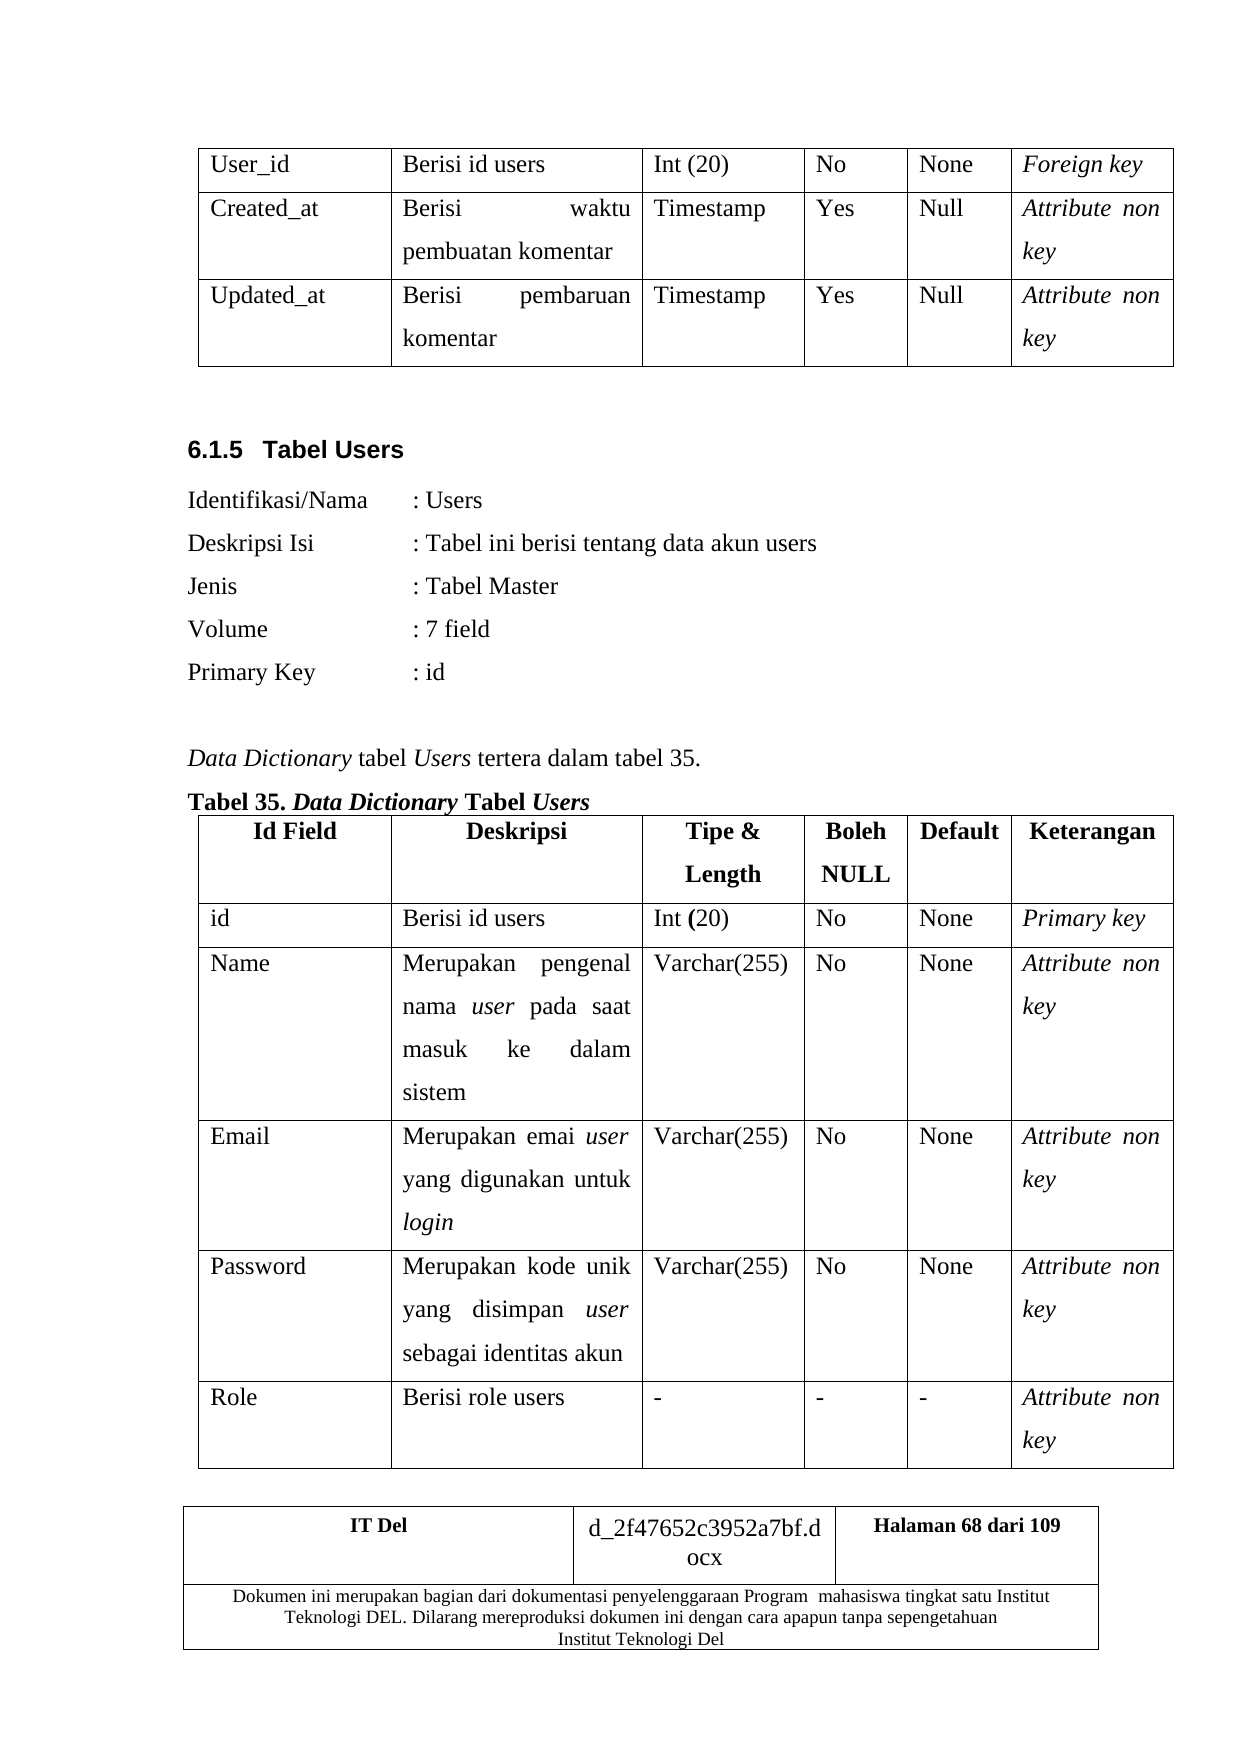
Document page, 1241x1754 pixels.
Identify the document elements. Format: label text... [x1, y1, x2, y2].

table_cell Merupakan emai user yang digunakan untuk login [392, 1121, 642, 1250]
table_cell None [908, 149, 1011, 192]
table_cell Berisi role users [392, 1382, 642, 1468]
table_cell Attribute non key [1012, 1121, 1173, 1250]
table_cell Varchar(255) [643, 1251, 804, 1381]
table_cell Email [199, 1121, 391, 1250]
table_cell None [908, 948, 1011, 1120]
table_cell No [805, 948, 907, 1120]
table_cell No [805, 149, 907, 192]
text Deskripsi Isi : Tabel ini berisi tentang data akun users [187, 528, 1092, 557]
table_cell Attribute non key [1012, 1251, 1173, 1381]
table_cell Varchar(255) [643, 1121, 804, 1250]
table_cell Foreign key [1012, 149, 1173, 192]
table_cell Merupakan pengenal nama user pada saat masuk ke dalam sistem [392, 948, 642, 1120]
table_header Id Field [199, 816, 391, 902]
table_cell Null [908, 193, 1011, 279]
table_cell Role [199, 1382, 391, 1468]
table_cell No [805, 1121, 907, 1250]
table_cell Int (20) [643, 149, 804, 192]
table_cell Name [199, 948, 391, 1120]
table_header Boleh NULL [805, 816, 907, 902]
table_cell Updated_at [199, 280, 391, 366]
text Data Dictionary tabel Users tertera dalam tabel 35. [187, 743, 1092, 772]
table_cell Timestamp [643, 193, 804, 279]
table_cell Merupakan kode unik yang disimpan user sebagai identitas akun [392, 1251, 642, 1381]
table_cell None [908, 1251, 1011, 1381]
text Tabel 35. Data Dictionary Tabel Users [187, 787, 1092, 815]
table_cell Berisi id users [392, 904, 642, 947]
table_cell Attribute non key [1012, 1382, 1173, 1468]
table_cell Berisi pembaruan komentar [392, 280, 642, 366]
table_cell Created_at [199, 193, 391, 279]
table_cell No [805, 904, 907, 947]
table_cell Timestamp [643, 280, 804, 366]
table_header Default [908, 816, 1011, 902]
table_cell Attribute non key [1012, 280, 1173, 366]
table_cell Berisi id users [392, 149, 642, 192]
table_header Keterangan [1012, 816, 1173, 902]
table_cell id [199, 904, 391, 947]
table_cell - [908, 1382, 1011, 1468]
table_cell Password [199, 1251, 391, 1381]
table_cell Attribute non key [1012, 193, 1173, 279]
table_header Tipe & Length [643, 816, 804, 902]
table_cell Yes [805, 280, 907, 366]
table_cell Primary key [1012, 904, 1173, 947]
table_cell Attribute non key [1012, 948, 1173, 1120]
table_cell Varchar(255) [643, 948, 804, 1120]
table_cell - [805, 1382, 907, 1468]
text Identifikasi/Nama : Users [187, 485, 1092, 513]
table_cell Berisi waktu pembuatan komentar [392, 193, 642, 279]
subtitle Tabel Users [187, 435, 1092, 464]
text Jenis : Tabel Master [187, 571, 1092, 600]
table_cell None [908, 904, 1011, 947]
table_cell Yes [805, 193, 907, 279]
table_cell Int (20) [643, 904, 804, 947]
table_cell - [643, 1382, 804, 1468]
table_cell None [908, 1121, 1011, 1250]
table_cell User_id [199, 149, 391, 192]
table_cell No [805, 1251, 907, 1381]
text Primary Key : id [187, 657, 1092, 686]
table_cell Null [908, 280, 1011, 366]
table_header Deskripsi [392, 816, 642, 902]
text Volume : 7 field [187, 614, 1092, 643]
